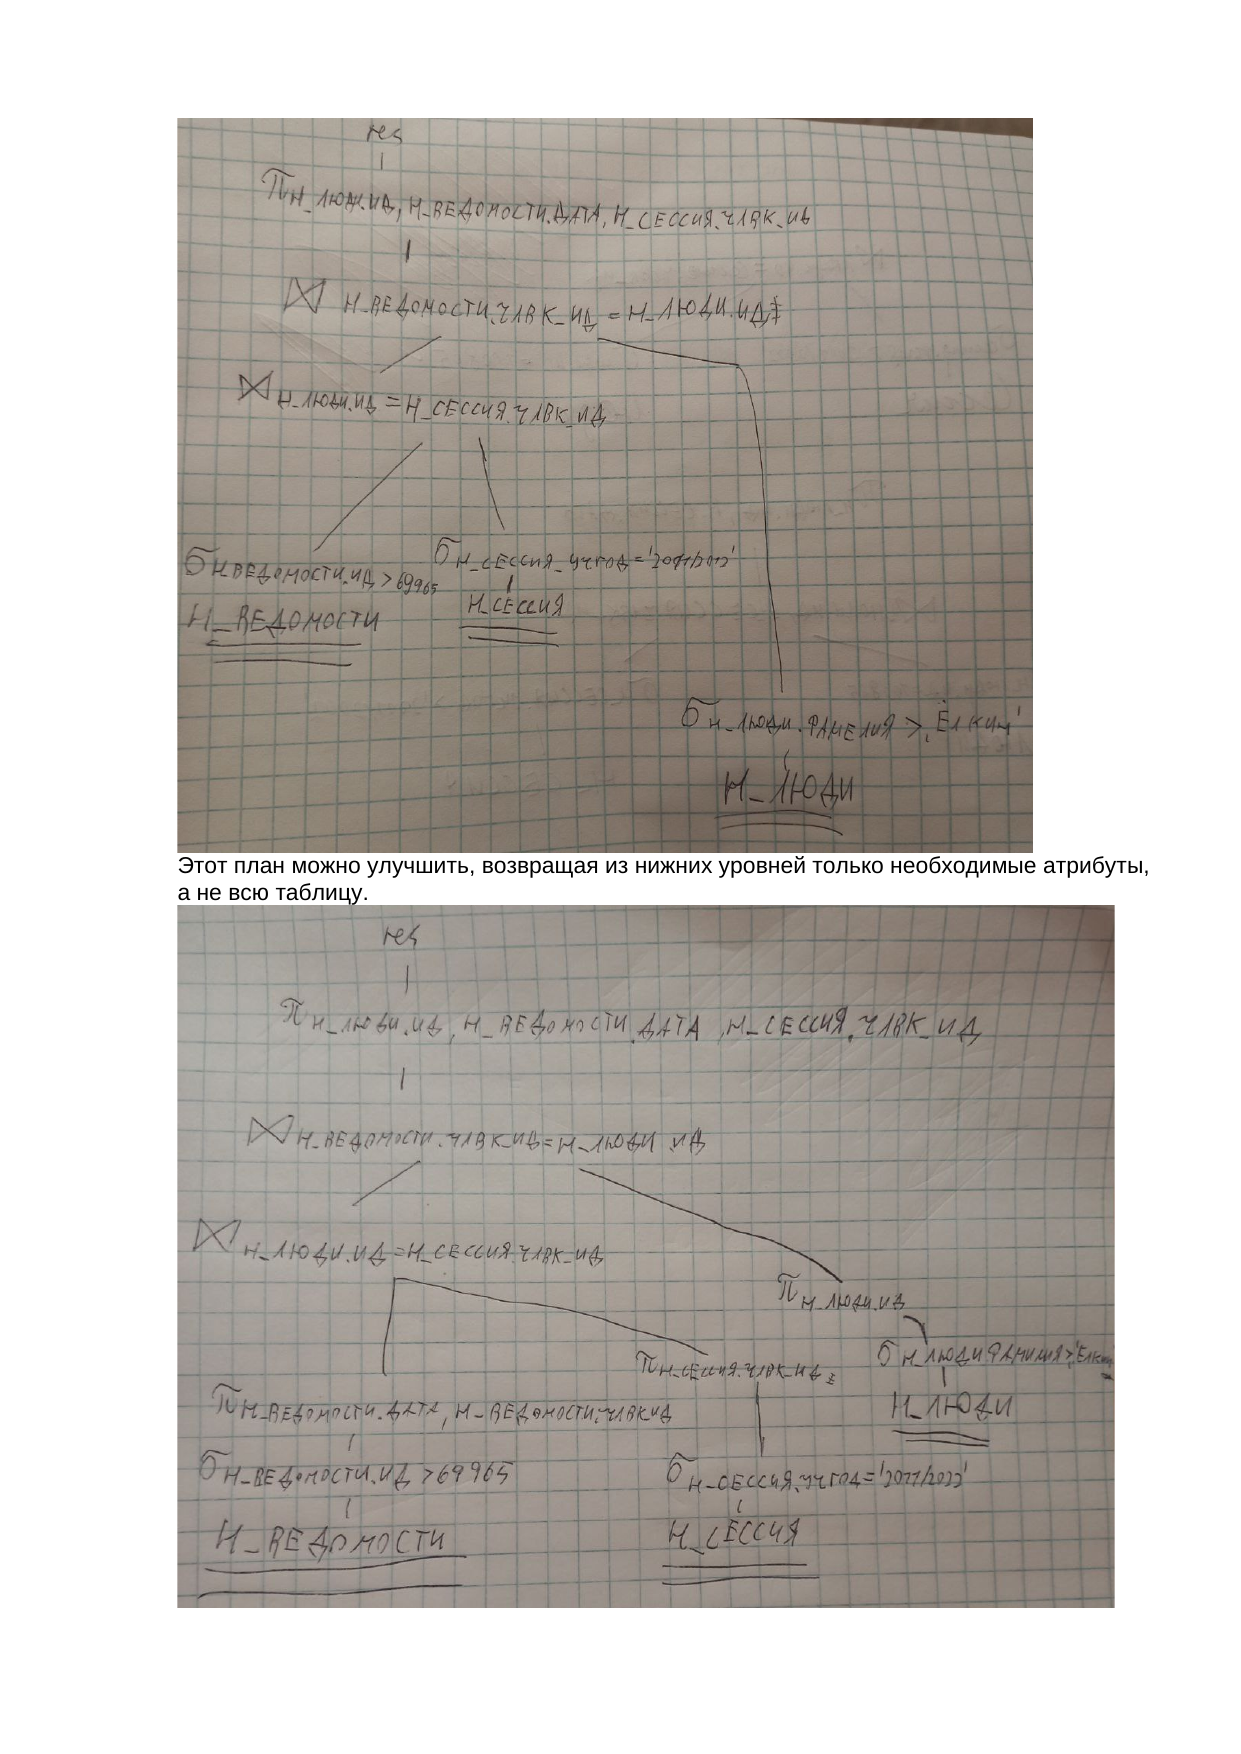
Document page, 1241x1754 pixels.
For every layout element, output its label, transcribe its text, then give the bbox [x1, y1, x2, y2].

picture [177, 905, 1115, 1608]
picture [177, 118, 1033, 853]
text Этот план можно улучшить, возвращая из нижних уровней только необходимые атрибуты, а не всю таблицу. [177, 852, 1152, 905]
